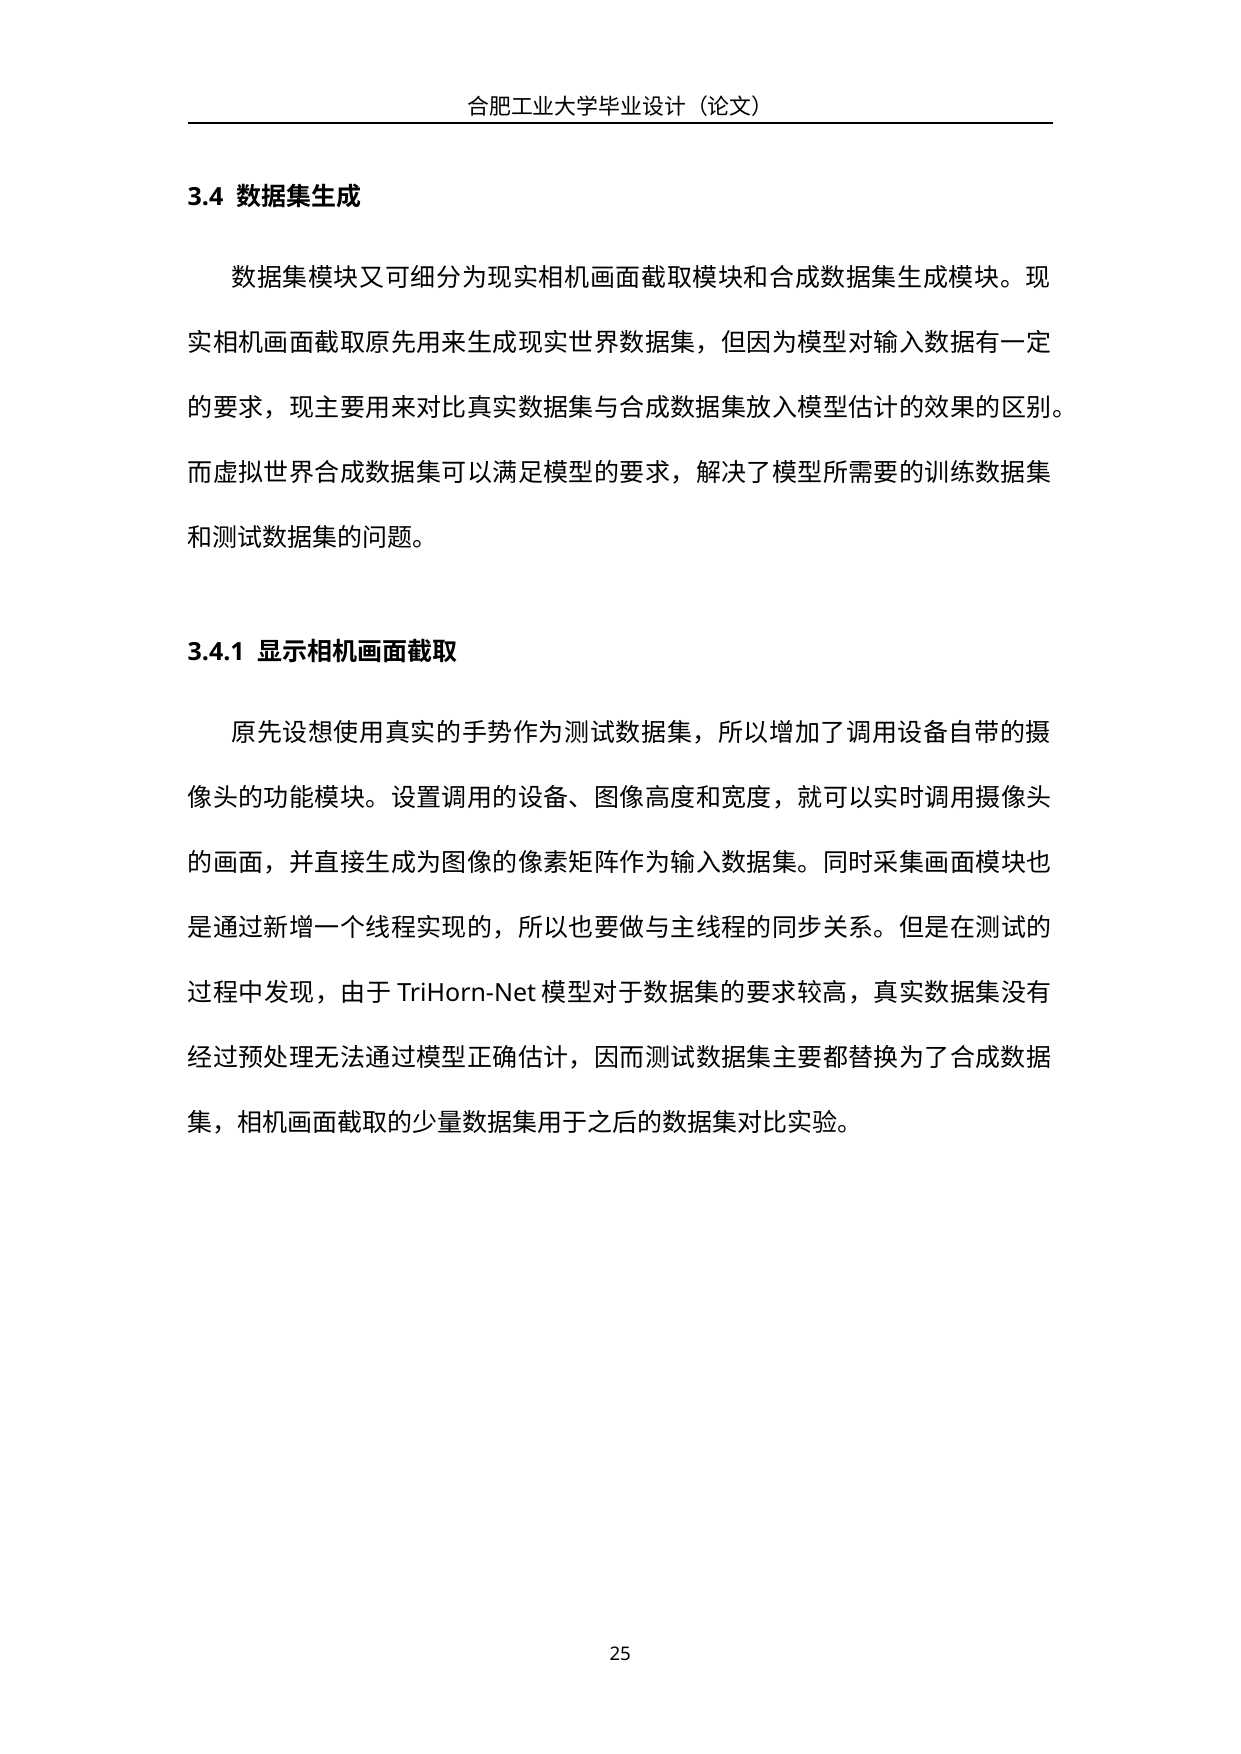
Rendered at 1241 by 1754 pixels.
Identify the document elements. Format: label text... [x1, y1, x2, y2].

subtitle 3.4 数据集生成 [187, 162, 1053, 227]
text 原先设想使用真实的手势作为测试数据集，所以增加了调用设备自带的摄像头的功能模块。设置调用的设备、图像高度和宽度，就可以实时调用摄像头的画面，并直接生成为图像的像素矩阵作为输入数据集。同时采集画面模块也是通过新增一个线程实现的，所以也要做与主线程的同步关系。但是在测试的过程中发现，由于TriHorn-Net模型对于数据集的要求较高，真实数据集没有经过预处理无法通过模型正确估计，因而测试数据集主要都替换为了合成数据集，相机画面截取的少量数据集用于之后的数据集对比实验。 [187, 698, 1053, 1153]
text 数据集模块又可细分为现实相机画面截取模块和合成数据集生成模块。现实相机画面截取原先用来生成现实世界数据集，但因为模型对输入数据有一定的要求，现主要用来对比真实数据集与合成数据集放入模型估计的效果的区别。而虚拟世界合成数据集可以满足模型的要求，解决了模型所需要的训练数据集和测试数据集的问题。 [187, 243, 1053, 568]
subtitle 3.4.1 显示相机画面截取 [187, 617, 1053, 682]
